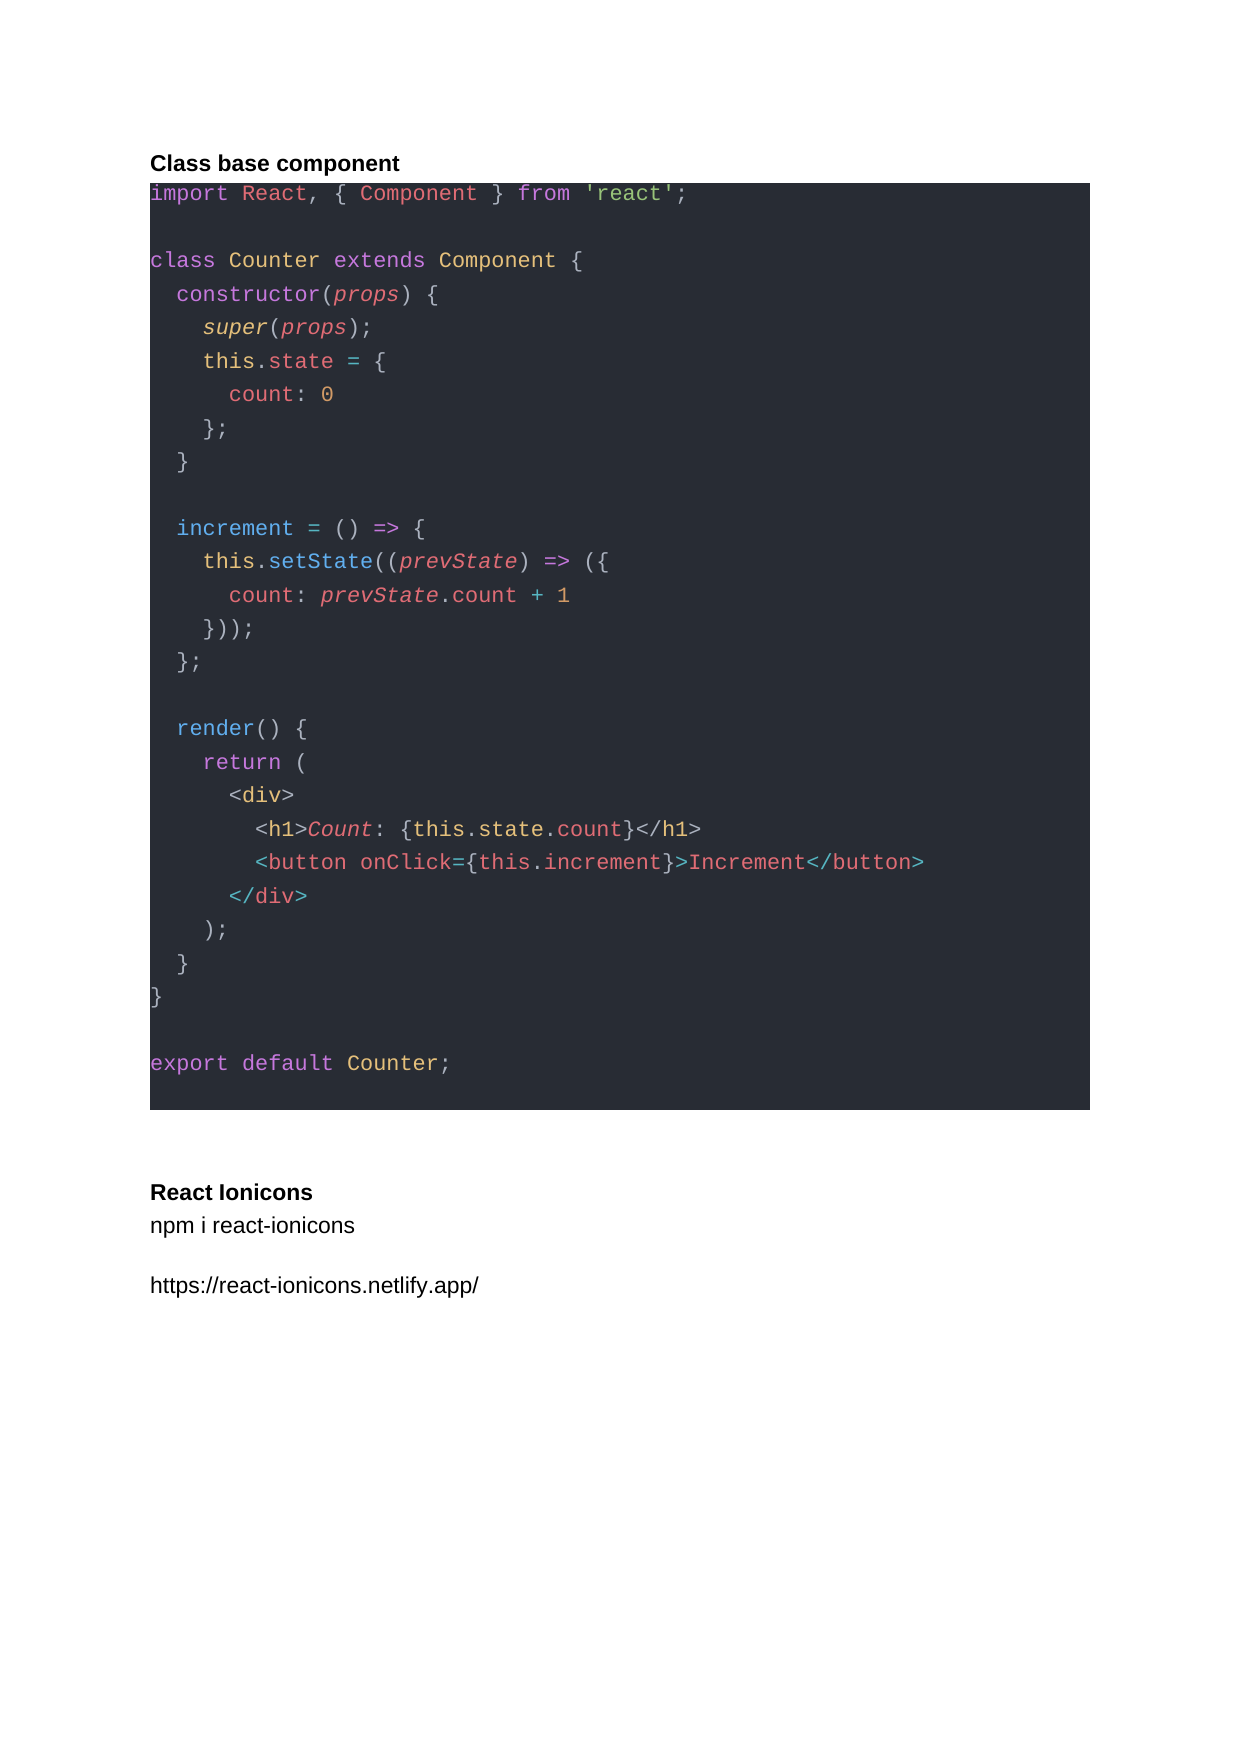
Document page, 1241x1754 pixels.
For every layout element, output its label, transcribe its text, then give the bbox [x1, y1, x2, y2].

text super(props); [150, 316, 1090, 341]
text }; [150, 651, 1090, 676]
text <h1>Count: {this.state.count}</h1> [150, 818, 1090, 843]
title Class base component [150, 150, 1090, 176]
text count: prevState.count + 1 [150, 584, 1090, 609]
text this.state = { [150, 350, 1090, 374]
text render() { [150, 718, 1090, 742]
text npm i react-ionicons [150, 1212, 1090, 1238]
text count: 0 [150, 383, 1090, 408]
text })); [150, 617, 1090, 642]
text export default Counter; [150, 1052, 1090, 1077]
text this.setState((prevState) => ({ [150, 550, 1090, 575]
text import React, { Component } from 'react'; [150, 183, 1090, 207]
text increment = () => { [150, 517, 1090, 542]
text } [150, 985, 1090, 1010]
text <button onClick={this.increment}>Increment</button> [150, 851, 1090, 876]
text } [150, 952, 1090, 976]
text constructor(props) { [150, 283, 1090, 308]
text </div> [150, 885, 1090, 909]
text class Counter extends Component { [150, 249, 1090, 274]
text }; [150, 417, 1090, 441]
text <div> [150, 784, 1090, 809]
text return ( [150, 751, 1090, 776]
text https://react-ionicons.netlify.app/ [150, 1272, 1090, 1299]
title React Ionicons [150, 1179, 1090, 1206]
text ); [150, 918, 1090, 943]
text } [150, 450, 1090, 475]
